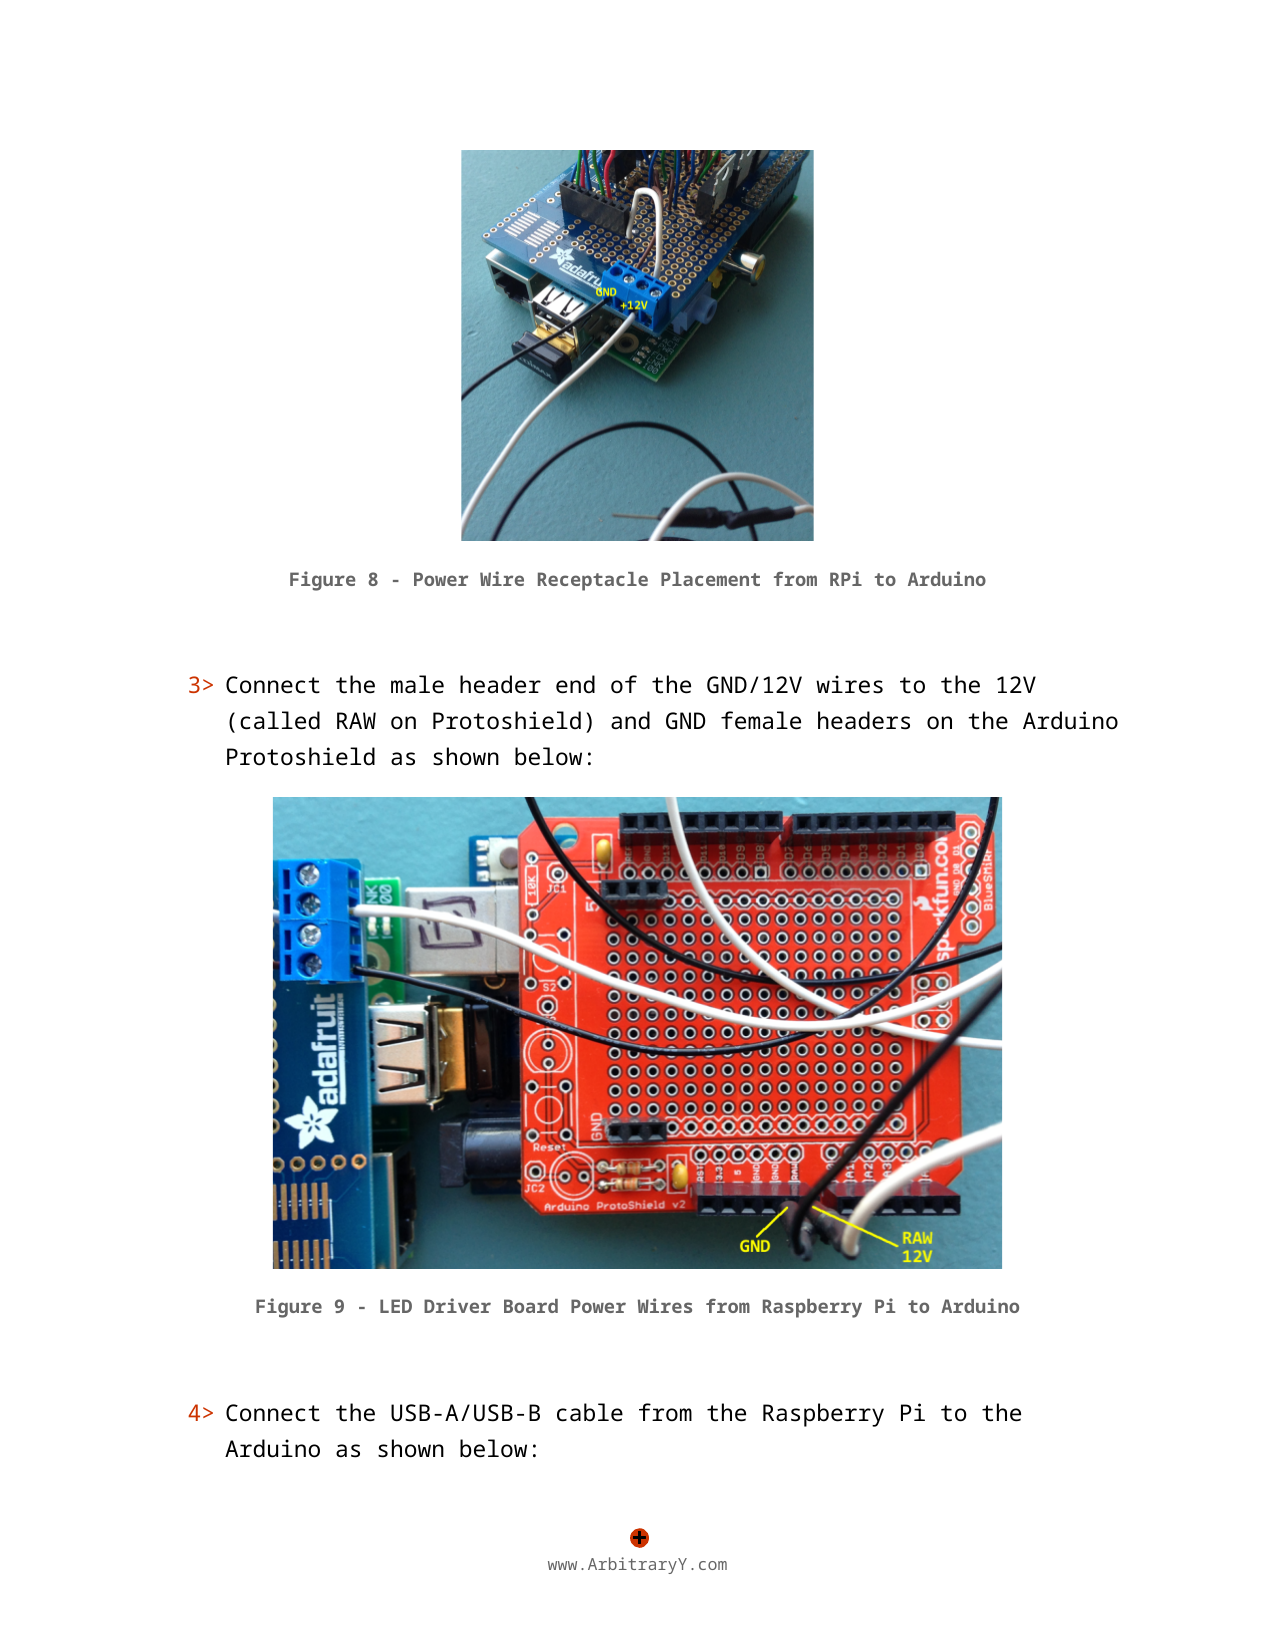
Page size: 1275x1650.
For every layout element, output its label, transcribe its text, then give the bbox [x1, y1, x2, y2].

picture [272, 797, 1003, 1269]
text Figure - Power Wire Receptacle Placement from RPi to Arduino [150, 566, 1125, 592]
text Figure - LED Driver Board Power Wires from Raspberry Pi to Arduino [150, 1294, 1125, 1319]
picture [461, 150, 814, 541]
list Connect the male header end of the GND/12V wires to the 12V (called RAW on Protoshield) and GND female headers on the Arduino Protoshield as shown below: [187, 669, 1125, 772]
list Connect the USB-A/USB-B cable from the Raspberry Pi to the Arduino as shown below: [187, 1397, 1125, 1464]
